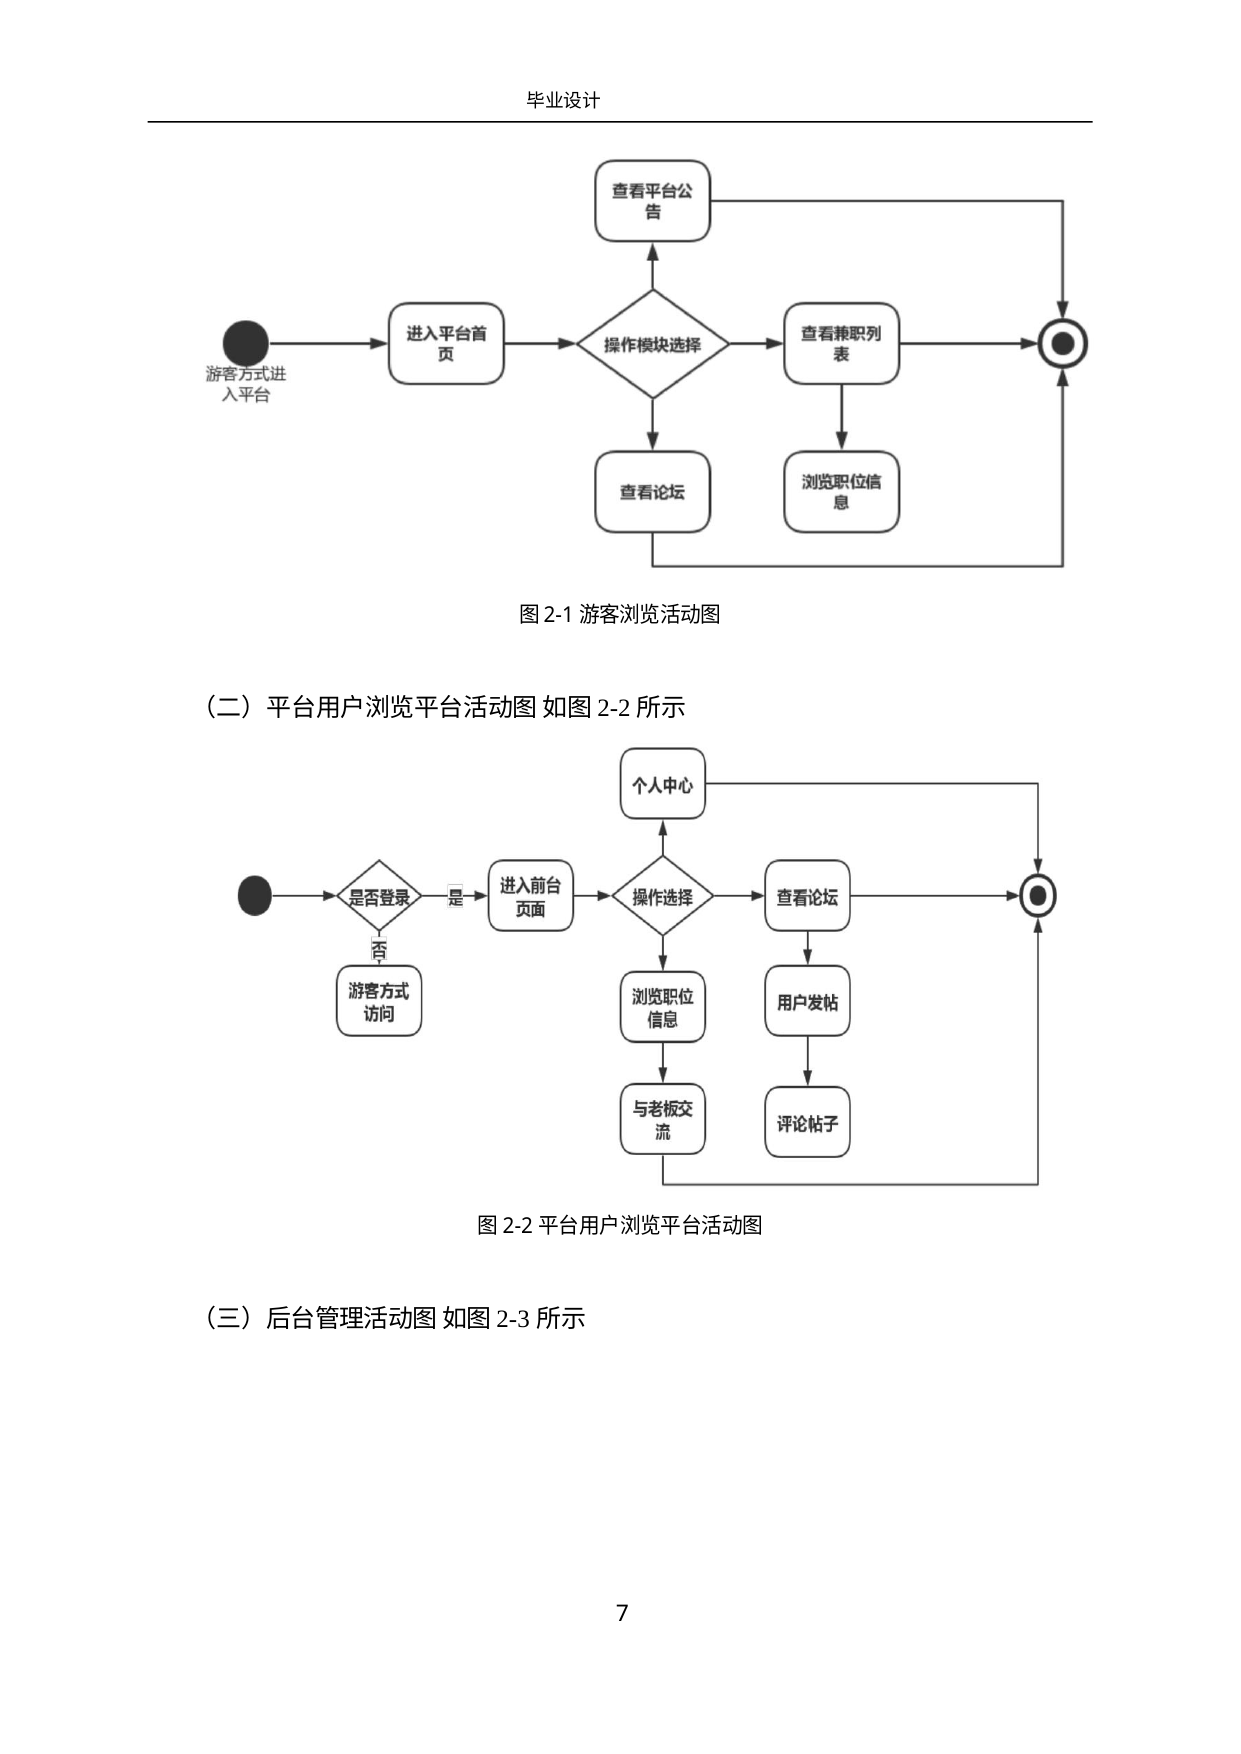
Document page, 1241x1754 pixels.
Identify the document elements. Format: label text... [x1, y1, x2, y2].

text （三）后台管理活动图 如图 2-3 所示 [191, 1298, 1146, 1334]
picture [203, 157, 1094, 570]
picture [235, 741, 1058, 1191]
text （二）平台用户浏览平台活动图 如图 2-2 所示 [192, 687, 1146, 723]
text 图 2-2 平台用户浏览平台活动图 [426, 1191, 814, 1240]
text 图 2-1 游客浏览活动图 [426, 597, 814, 629]
